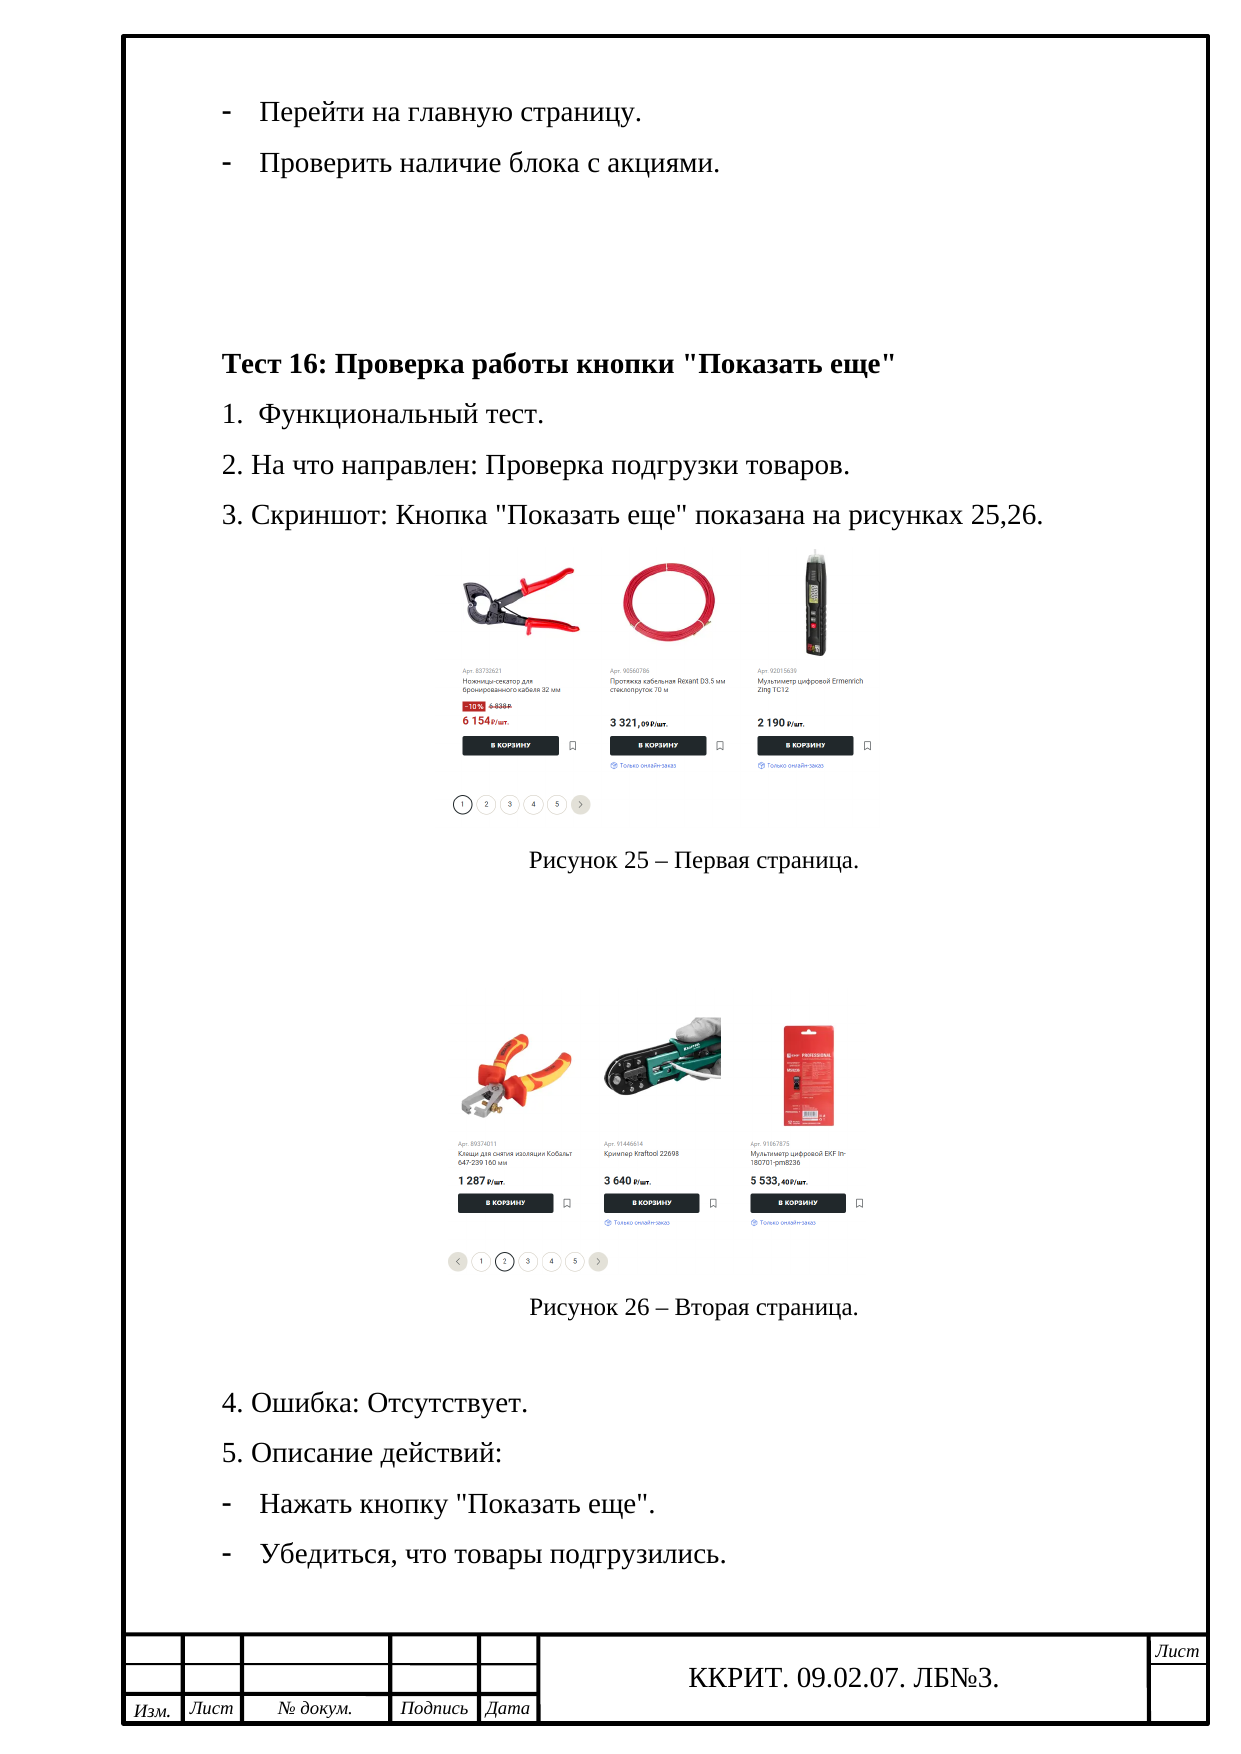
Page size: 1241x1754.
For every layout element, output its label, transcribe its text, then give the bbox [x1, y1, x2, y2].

text 4. Ошибка: Отсутствует. [148, 1385, 1166, 1419]
text Тест 16: Проверка работы кнопки "Показать еще" [148, 346, 1166, 380]
text Рисунок 25 – Первая страница. [148, 845, 1166, 873]
picture [447, 988, 867, 1275]
text 1. Функциональный тест. [148, 397, 1166, 430]
list Убедиться, что товары подгрузились. [222, 1536, 1166, 1570]
text 2. На что направлен: Проверка подгрузки товаров. [148, 447, 1166, 480]
picture [434, 547, 880, 828]
text Рисунок 26 – Вторая страница. [148, 1292, 1166, 1321]
list Нажать кнопку "Показать еще". [222, 1486, 1166, 1519]
list Проверить наличие блока с акциями. [222, 145, 1166, 178]
list Перейти на главную страницу. [222, 94, 1166, 128]
text 5. Описание действий: [148, 1436, 1166, 1469]
text 3. Скриншот: Кнопка "Показать еще" показана на рисунках 25,26. [148, 497, 1166, 531]
